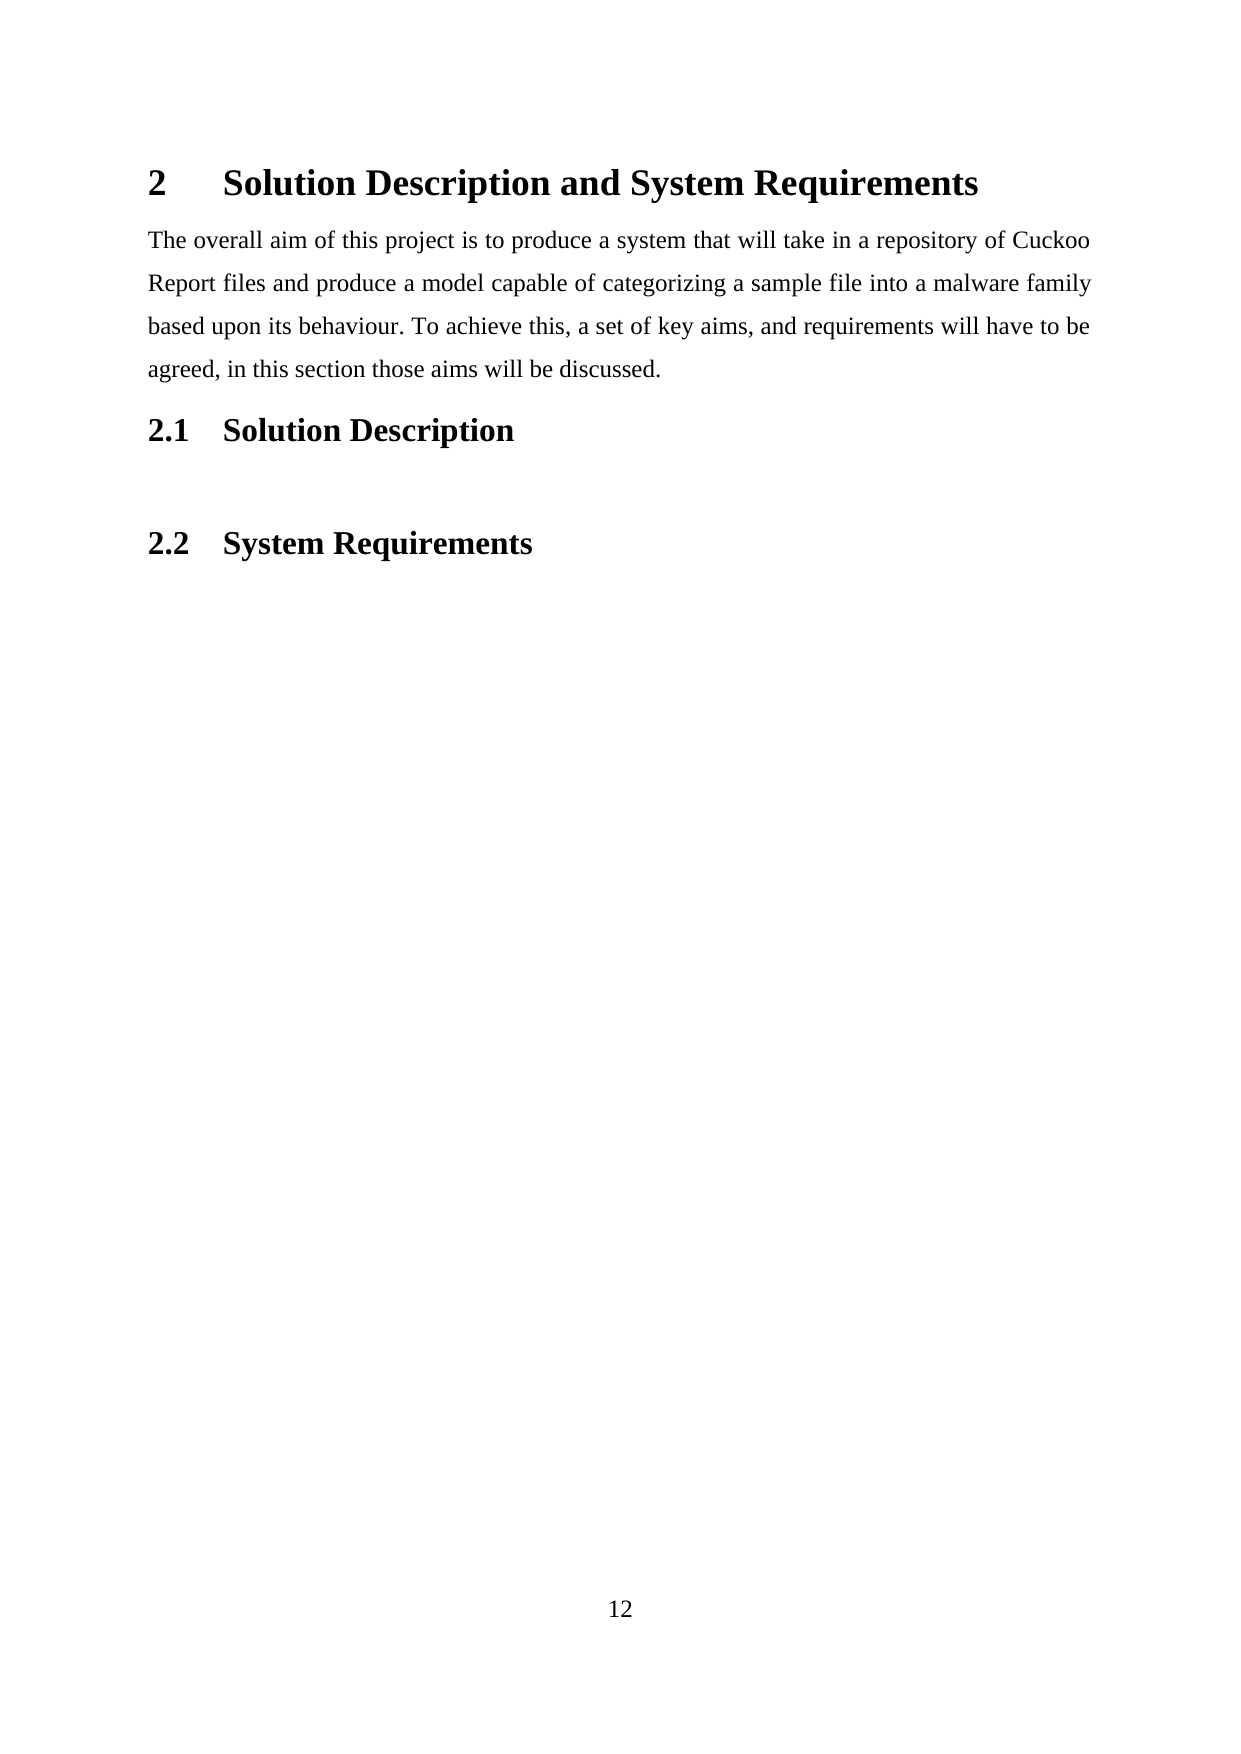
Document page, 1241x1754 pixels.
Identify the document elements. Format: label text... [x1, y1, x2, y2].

text The overall aim of this project is to produce a system that will take in a repository of Cuckoo Report files and produce a model capable of categorizing a sample file into a malware family based upon its behaviour. To achieve this, a set of key aims, and requirements will have to be agreed, in this section those aims will be discussed. [148, 225, 1092, 383]
subtitle Solution Description and System Requirements [148, 160, 1092, 203]
subtitle Solution Description [148, 410, 1092, 448]
subtitle System Requirements [148, 523, 1092, 561]
